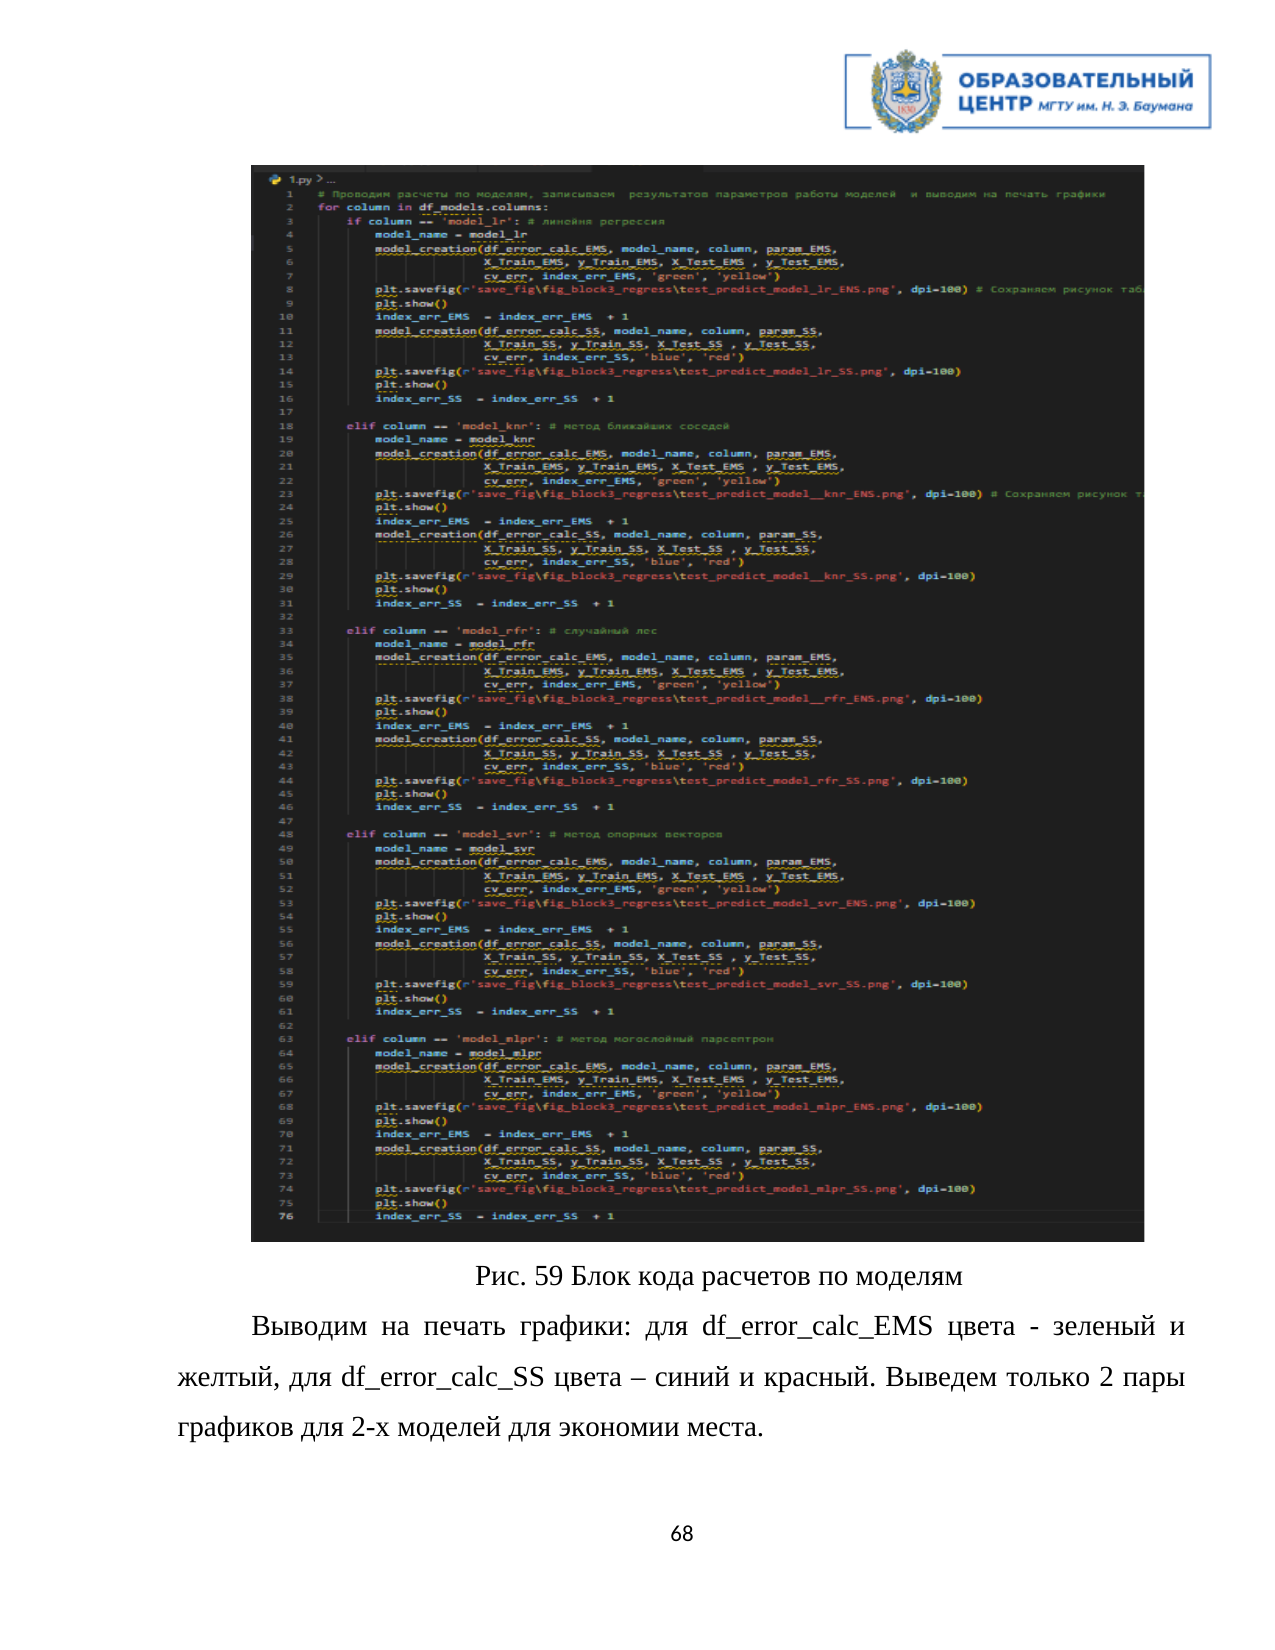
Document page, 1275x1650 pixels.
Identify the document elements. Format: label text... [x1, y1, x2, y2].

text Рис. 59 Блок кода расчетов по моделям [177, 1258, 1186, 1292]
text Выводим на печать графики: для df_error_calc_EMS цвета - зеленый и желтый, для df_error_calc_SS цвета – синий и красный. Выведем только 2 пары графиков для 2-х моделей для экономии места. [177, 1308, 1186, 1442]
picture [251, 165, 1145, 1242]
picture [814, 26, 1262, 149]
